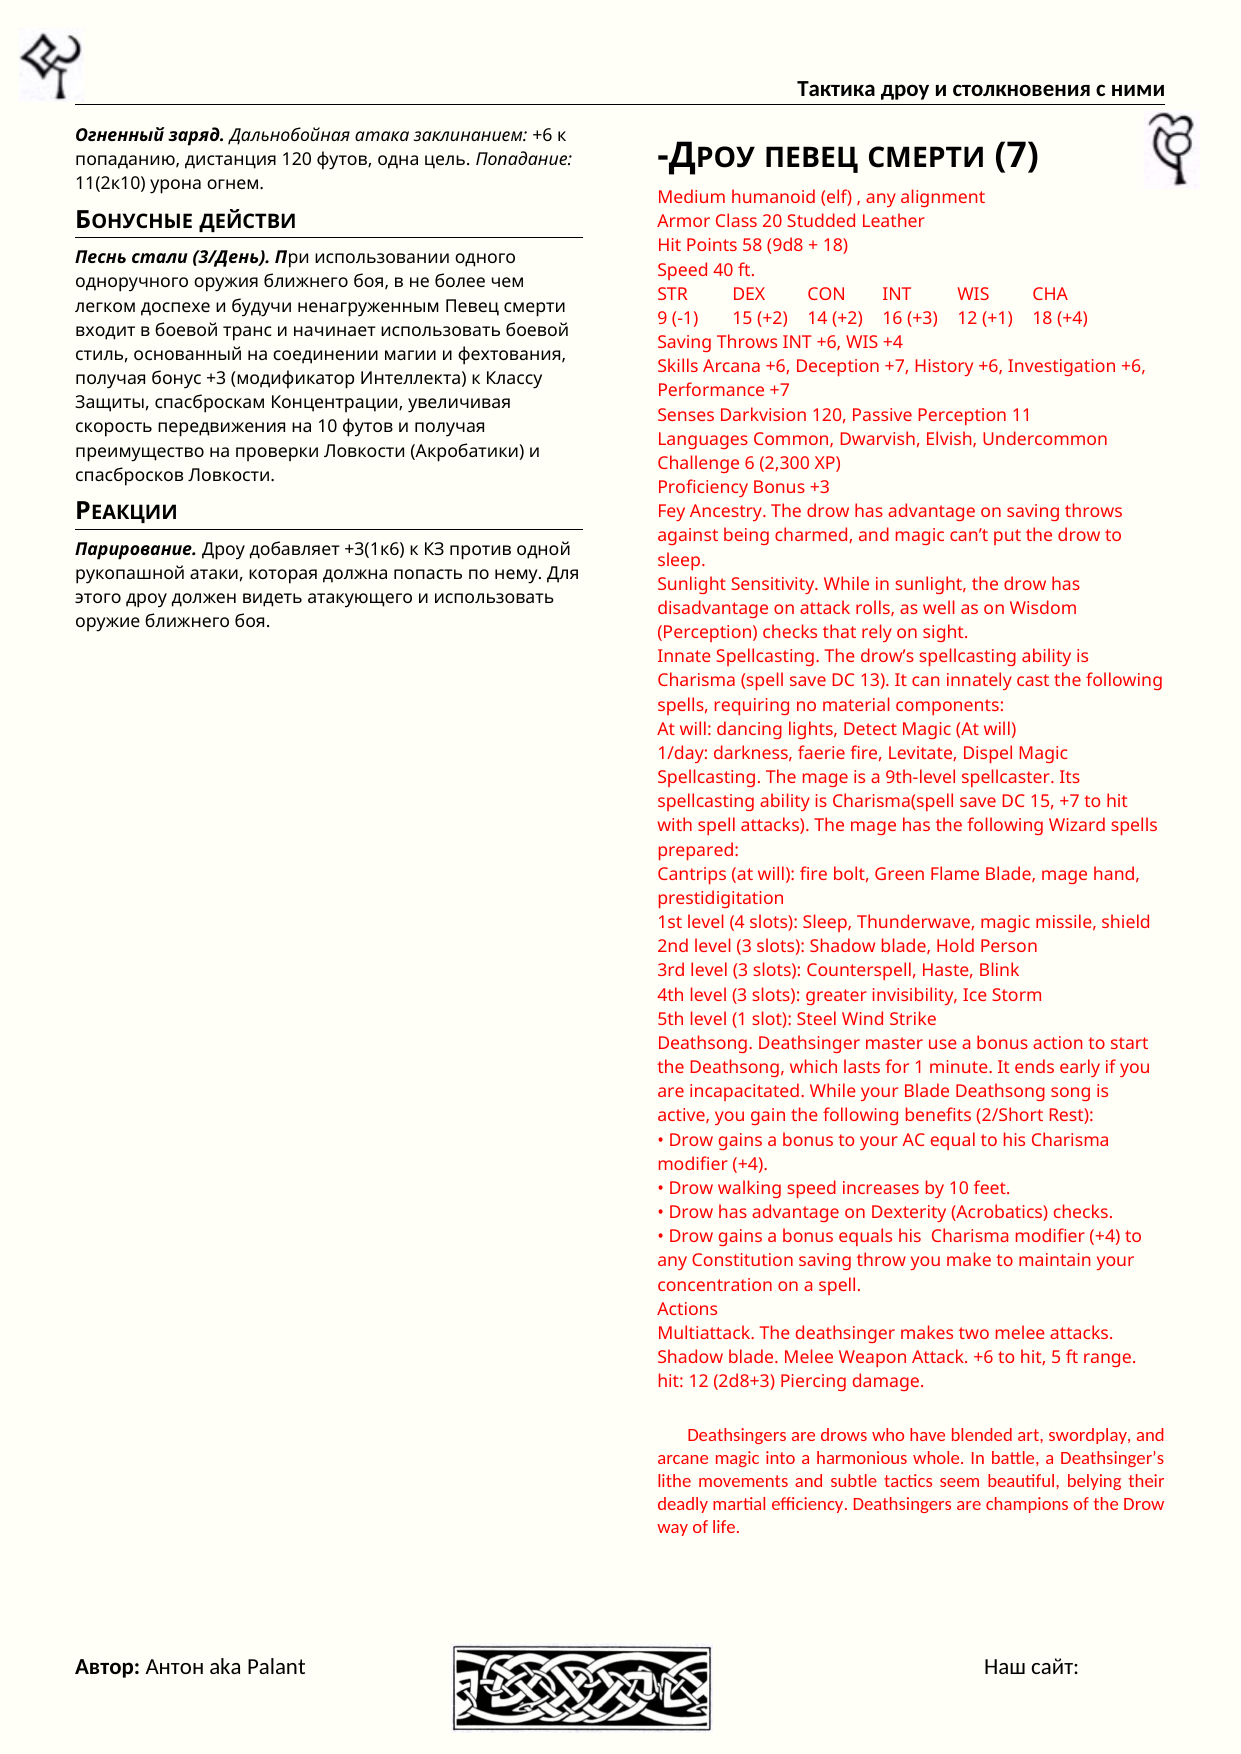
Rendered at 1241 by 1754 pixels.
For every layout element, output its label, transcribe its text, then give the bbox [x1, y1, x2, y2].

text Огненный заряд. Дальнобойная атака заклинанием: +6 к попаданию, дистанция 120 футов, одна цель. Попадание: 11(2к10) урона огнем. [75, 122, 583, 195]
subtitle Бонусные действи [75, 201, 583, 237]
text Proficiency Bonus +3 [657, 474, 1165, 499]
text Senses Darkvision 120, Passive Perception 11 [657, 402, 1165, 426]
text Shadow blade. Melee Weapon Attack. +6 to hit, 5 ft range. hit: 12 (2d8+3) Piercing damage. [657, 1344, 1165, 1393]
text • Drow has advantage on Dexterity (Acrobatics) checks. [657, 1199, 1165, 1224]
text Multiattack. The deathsinger makes two melee attacks. [657, 1320, 1165, 1344]
text Песнь стали (3/День). При использовании одного одноручного оружия ближнего боя, в не более чем легком доспехе и будучи ненагруженным Певец смерти входит в боевой транс и начинает использовать боевой стиль, основанный на соединении магии и фехтования, получая бонус +3 (модификатор Интеллекта) к Классу Защиты, спасброскам Концентрации, увеличивая скорость передвижения на 10 футов и получая преимущество на проверки Ловкости (Акробатики) и спасбросков Ловкости. [75, 245, 583, 486]
text Spellcasting. The mage is a 9th-level spellcaster. Its spellcasting ability is Charisma(spell save DC 15, +7 to hit with spell attacks). The mage has the following Wizard spells prepared: [657, 764, 1165, 861]
text 5th level (1 slot): Steel Wind Strike [657, 1006, 1165, 1030]
text 4th level (3 slots): greater invisibility, Ice Storm [657, 982, 1165, 1006]
text Hit Points 58 (9d8 + 18) [657, 233, 1165, 257]
text Challenge 6 (2,300 XP) [657, 450, 1165, 474]
text 3rd level (3 slots): Сounterspell, Haste, Blink [657, 958, 1165, 982]
text Deathsingers are drows who have blended art, swordplay, and arcane magic into a harmonious whole. In battle, a Deathsinger’s lithe movements and subtle tactics seem beautiful, belying their deadly martial efficiency. Deathsingers are champions of the Drow way of life. [657, 1423, 1165, 1538]
text • Drow gains a bonus to your AC equal to his Charisma modifier (+4). [657, 1127, 1165, 1175]
text Speed 40 ft. [657, 257, 1165, 281]
text Парирование. Дроу добавляет +3(1к6) к КЗ против одной рукопашной атаки, которая должна попасть по нему. Для этого дроу должен видеть атакующего и использовать оружие ближнего боя. [75, 536, 583, 633]
picture [18, 28, 85, 102]
title -Дроу певец смерти (7) [657, 130, 1165, 178]
text Armor Class 20 Studded Leather [657, 209, 1165, 233]
text 1st level (4 slots): Sleep, Thunderwave, magic missile, shield [657, 909, 1165, 934]
text At will: dancing lights, Detect Magic (At will) [657, 716, 1165, 740]
text Saving Throws INT +6, WIS +4 [657, 329, 1165, 354]
text • Drow gains a bonus equals his Charisma modifier (+4) to any Constitution saving throw you make to maintain your concentration on a spell. [657, 1224, 1165, 1296]
text Cantrips (at will): fire bolt, Green Flame Blade, mage hand, prestidigitation [657, 861, 1165, 909]
text Deathsong. Deathsinger master use a bonus action to start the Deathsong, which lasts for 1 minute. It ends early if you are incapacitated. While your Blade Deathsong song is active, you gain the following benefits (2/Short Rest): [657, 1030, 1165, 1127]
text STR DEX CON INT WIS CHA [657, 281, 1165, 305]
text 1/day: darkness, faerie fire, Levitate, Dispel Magic [657, 740, 1165, 764]
text Fey Ancestry. The drow has advantage on saving throws against being charmed, and magic can’t put the drow to sleep. [657, 499, 1165, 571]
text Innate Spellcasting. The drow’s spellcasting ability is Charisma (spell save DC 13). It can innately cast the following spells, requiring no material components: [657, 644, 1165, 716]
text Skills Arcana +6, Deception +7, History +6, Investigation +6, Performance +7 [657, 354, 1165, 402]
picture [451, 1644, 712, 1732]
text 2nd level (3 slots): Shadow blade, Hold Person [657, 934, 1165, 958]
text Actions [657, 1296, 1165, 1320]
text Sunlight Sensitivity. While in sunlight, the drow has disadvantage on attack rolls, as well as on Wisdom (Perception) checks that rely on sight. [657, 571, 1165, 644]
text • Drow walking speed increases by 10 feet. [657, 1175, 1165, 1199]
picture [1143, 110, 1200, 189]
text 9 (-1) 15 (+2) 14 (+2) 16 (+3) 12 (+1) 18 (+4) [657, 305, 1165, 329]
text Medium humanoid (elf) , any alignment [657, 184, 1165, 209]
text Languages Common, Dwarvish, Elvish, Undercommon [657, 426, 1165, 450]
subtitle Реакции [75, 493, 583, 529]
